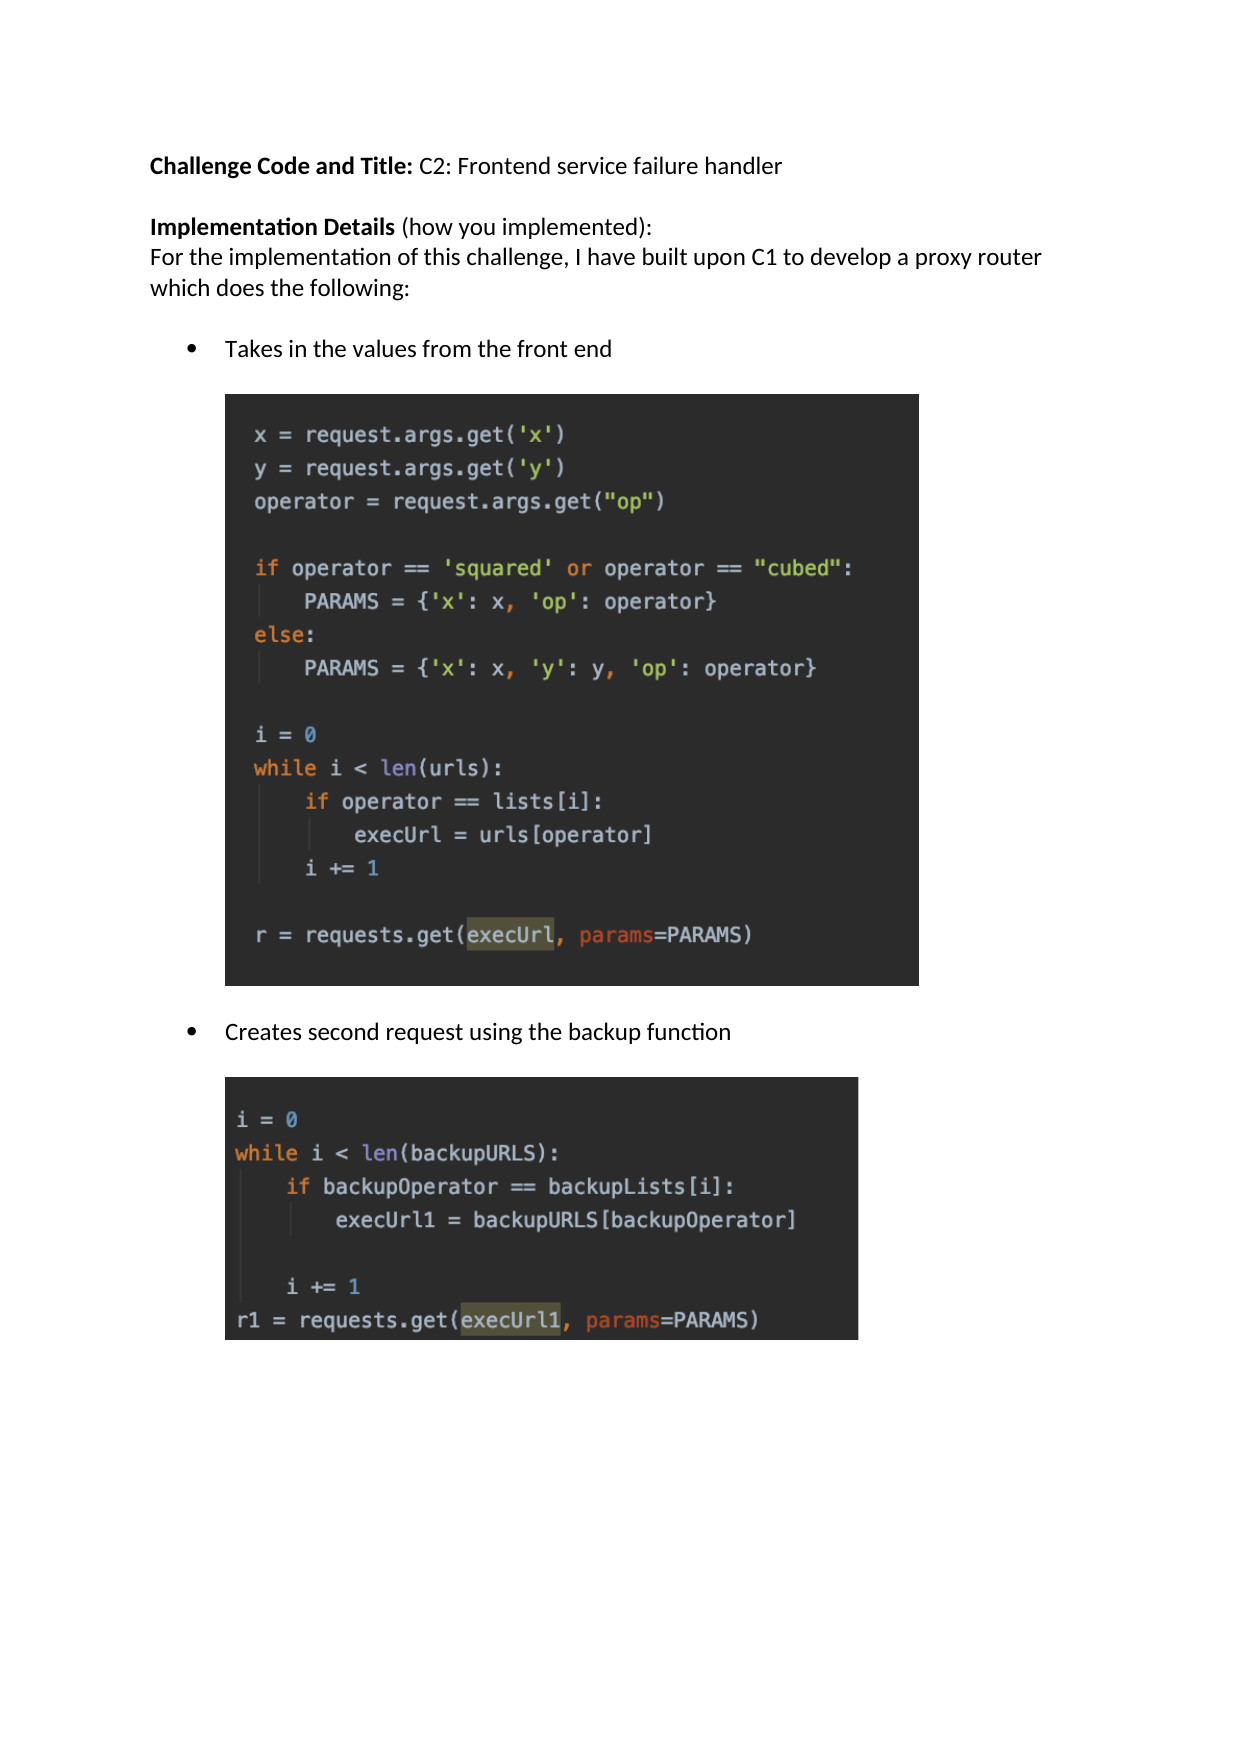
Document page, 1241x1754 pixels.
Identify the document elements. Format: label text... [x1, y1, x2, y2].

picture [225, 394, 919, 986]
picture [225, 1077, 859, 1340]
list Creates second request using the backup function [187, 1016, 1090, 1047]
text For the implementation of this challenge, I have built upon C1 to develop a proxy router which does the following: [150, 242, 1090, 303]
text Challenge Code and Title: C2: Frontend service failure handler [150, 150, 1090, 181]
text Implementation Details (how you implemented): [150, 211, 1090, 242]
list Takes in the values from the front end [187, 333, 1090, 364]
